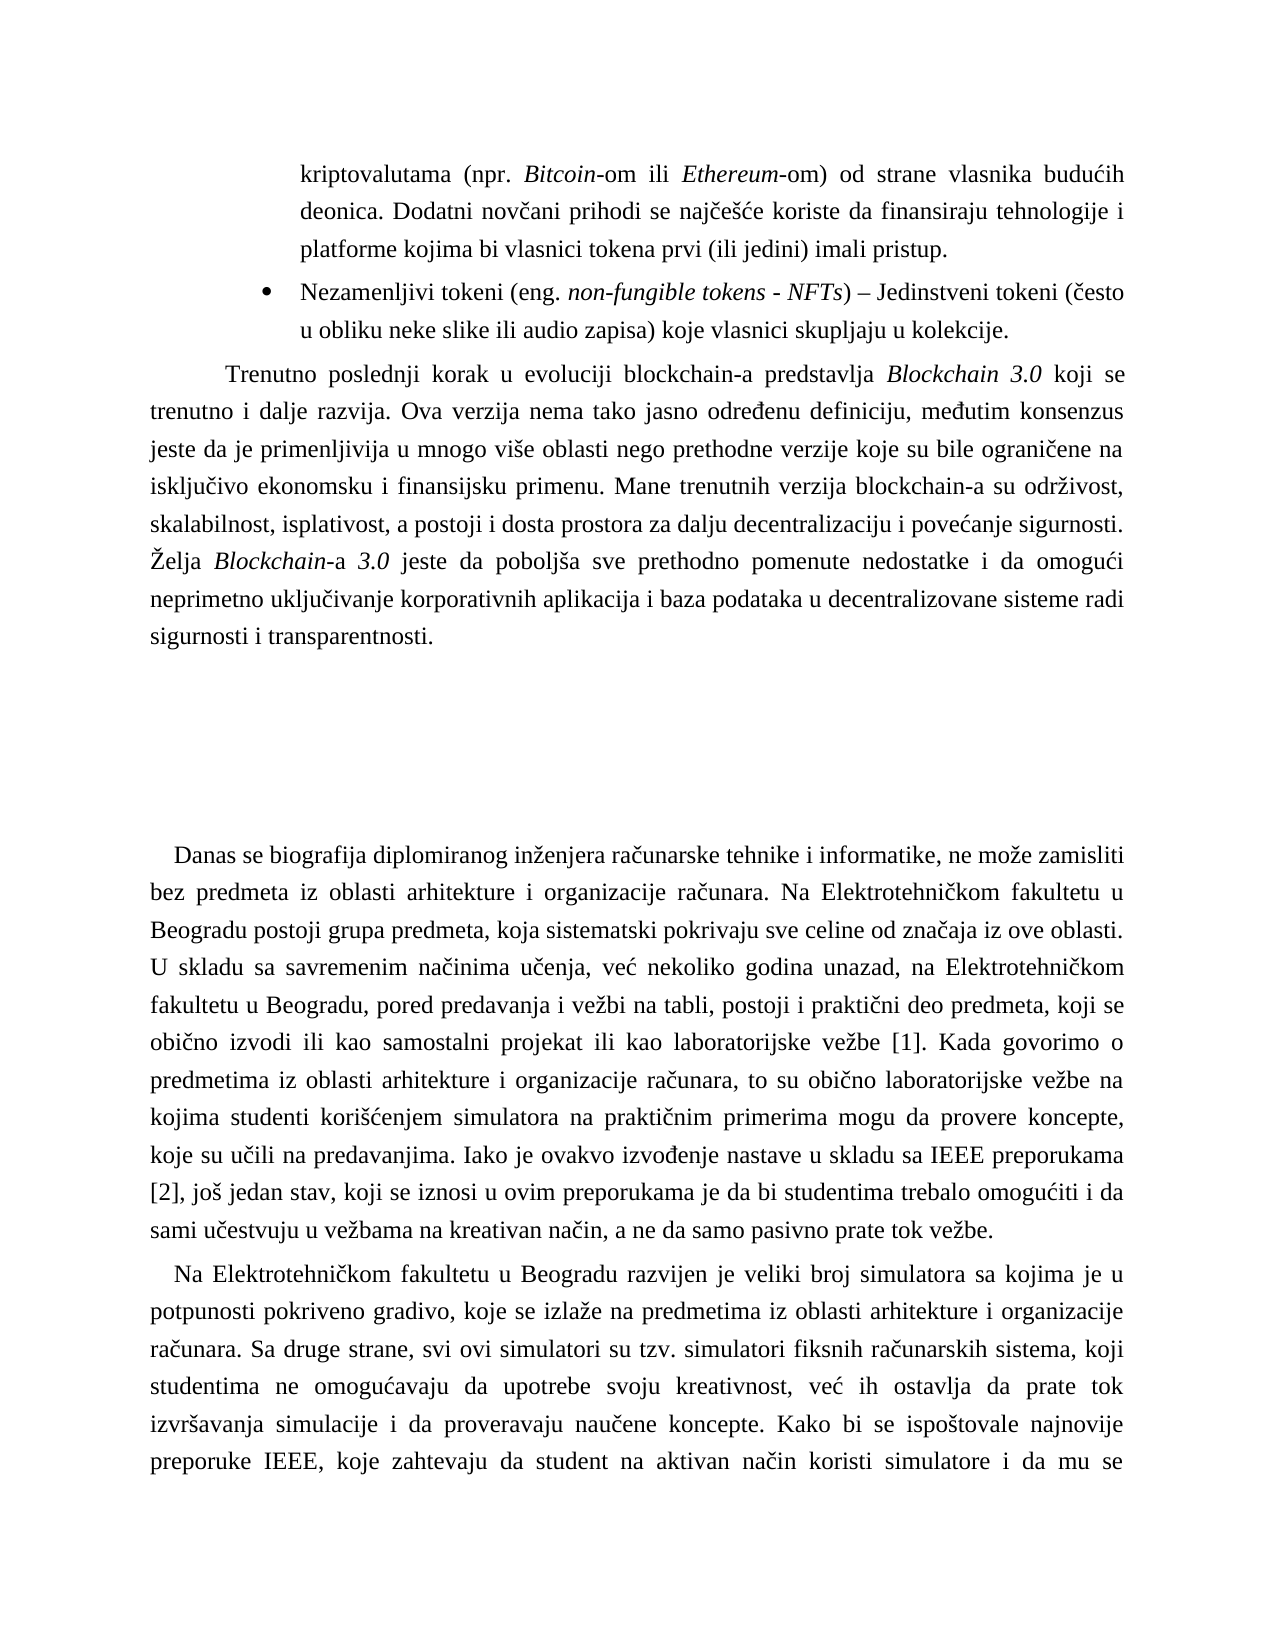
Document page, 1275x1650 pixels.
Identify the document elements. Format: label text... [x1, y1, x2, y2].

text Trenutno poslednji korak u evoluciji blockchain-a predstavlja Blockchain 3.0 koji se trenutno i dalje razvija. Ova verzija nema tako jasno određenu definiciju, međutim konsenzus jeste da je primenljivija u mnogo više oblasti nego prethodne verzije koje su bile ograničene na isključivo ekonomsku i finansijsku primenu. Mane trenutnih verzija blockchain-a su održivost, skalabilnost, isplativost, a postoji i dosta prostora za dalju decentralizaciju i povećanje sigurnosti. Želja Blockchain-a 3.0 jeste da poboljša sve prethodno pomenute nedostatke i da omogući neprimetno uključivanje korporativnih aplikacija i baza podataka u decentralizovane sisteme radi sigurnosti i transparentnosti. [150, 350, 1125, 650]
list Nezamenljivi tokeni (eng. non-fungible tokens - NFTs) – Jedinstveni tokeni (često u obliku neke slike ili audio zapisa) koje vlasnici skupljaju u kolekcije. [262, 269, 1125, 344]
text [150, 1250, 1125, 1475]
text Danas se biografija diplomiranog inženjera računarske tehnike i informatike, ne može zamisliti bez predmeta iz oblasti arhitekture i organizacije računara. Na Elektrotehničkom fakultetu u Beogradu postoji grupa predmeta, koja sistematski pokrivaju sve celine od značaja iz ove oblasti. U skladu sa savremenim načinima učenja, već nekoliko godina unazad, na Elektrotehničkom fakultetu u Beogradu, pored predavanja i vežbi na tabli, postoji i praktični deo predmeta, koji se obično izvodi ili kao samostalni projekat ili kao laboratorijske vežbe [1]. Kada govorimo o predmetima iz oblasti arhitekture i organizacije računara, to su obično laboratorijske vežbe na kojima studenti korišćenjem simulatora na praktičnim primerima mogu da provere koncepte, koje su učili na predavanjima. Iako je ovakvo izvođenje nastave u skladu sa IEEE preporukama [2], još jedan stav, koji se iznosi u ovim preporukama je da bi studentima trebalo omogućiti i da sami učestvuju u vežbama na kreativan način, a ne da samo pasivno prate tok vežbe. [150, 831, 1125, 1244]
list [262, 150, 1125, 262]
